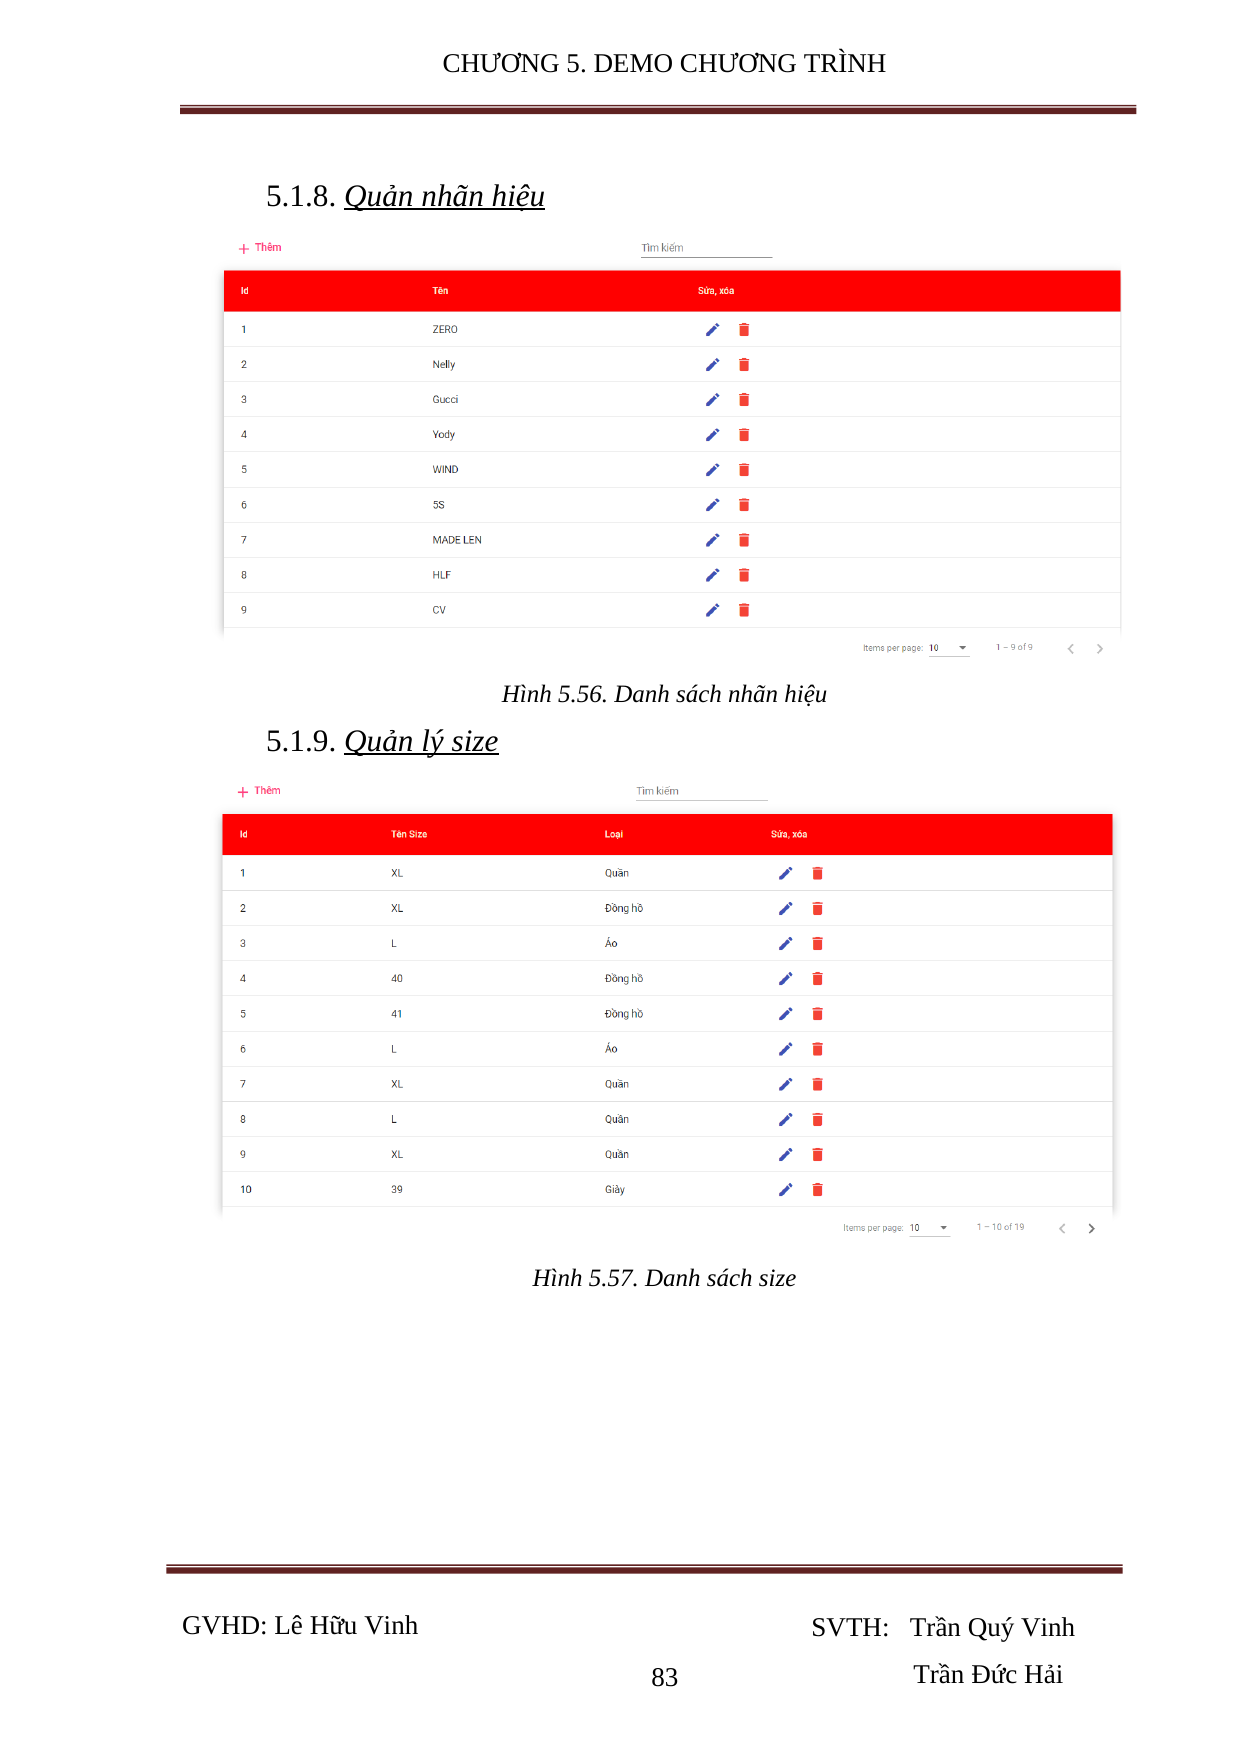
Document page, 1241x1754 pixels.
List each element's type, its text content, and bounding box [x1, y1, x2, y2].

subtitle Quản nhãn hiệu [207, 177, 1122, 213]
subtitle Quản lý size [207, 722, 1122, 758]
picture [206, 775, 1122, 1248]
picture [206, 231, 1122, 664]
